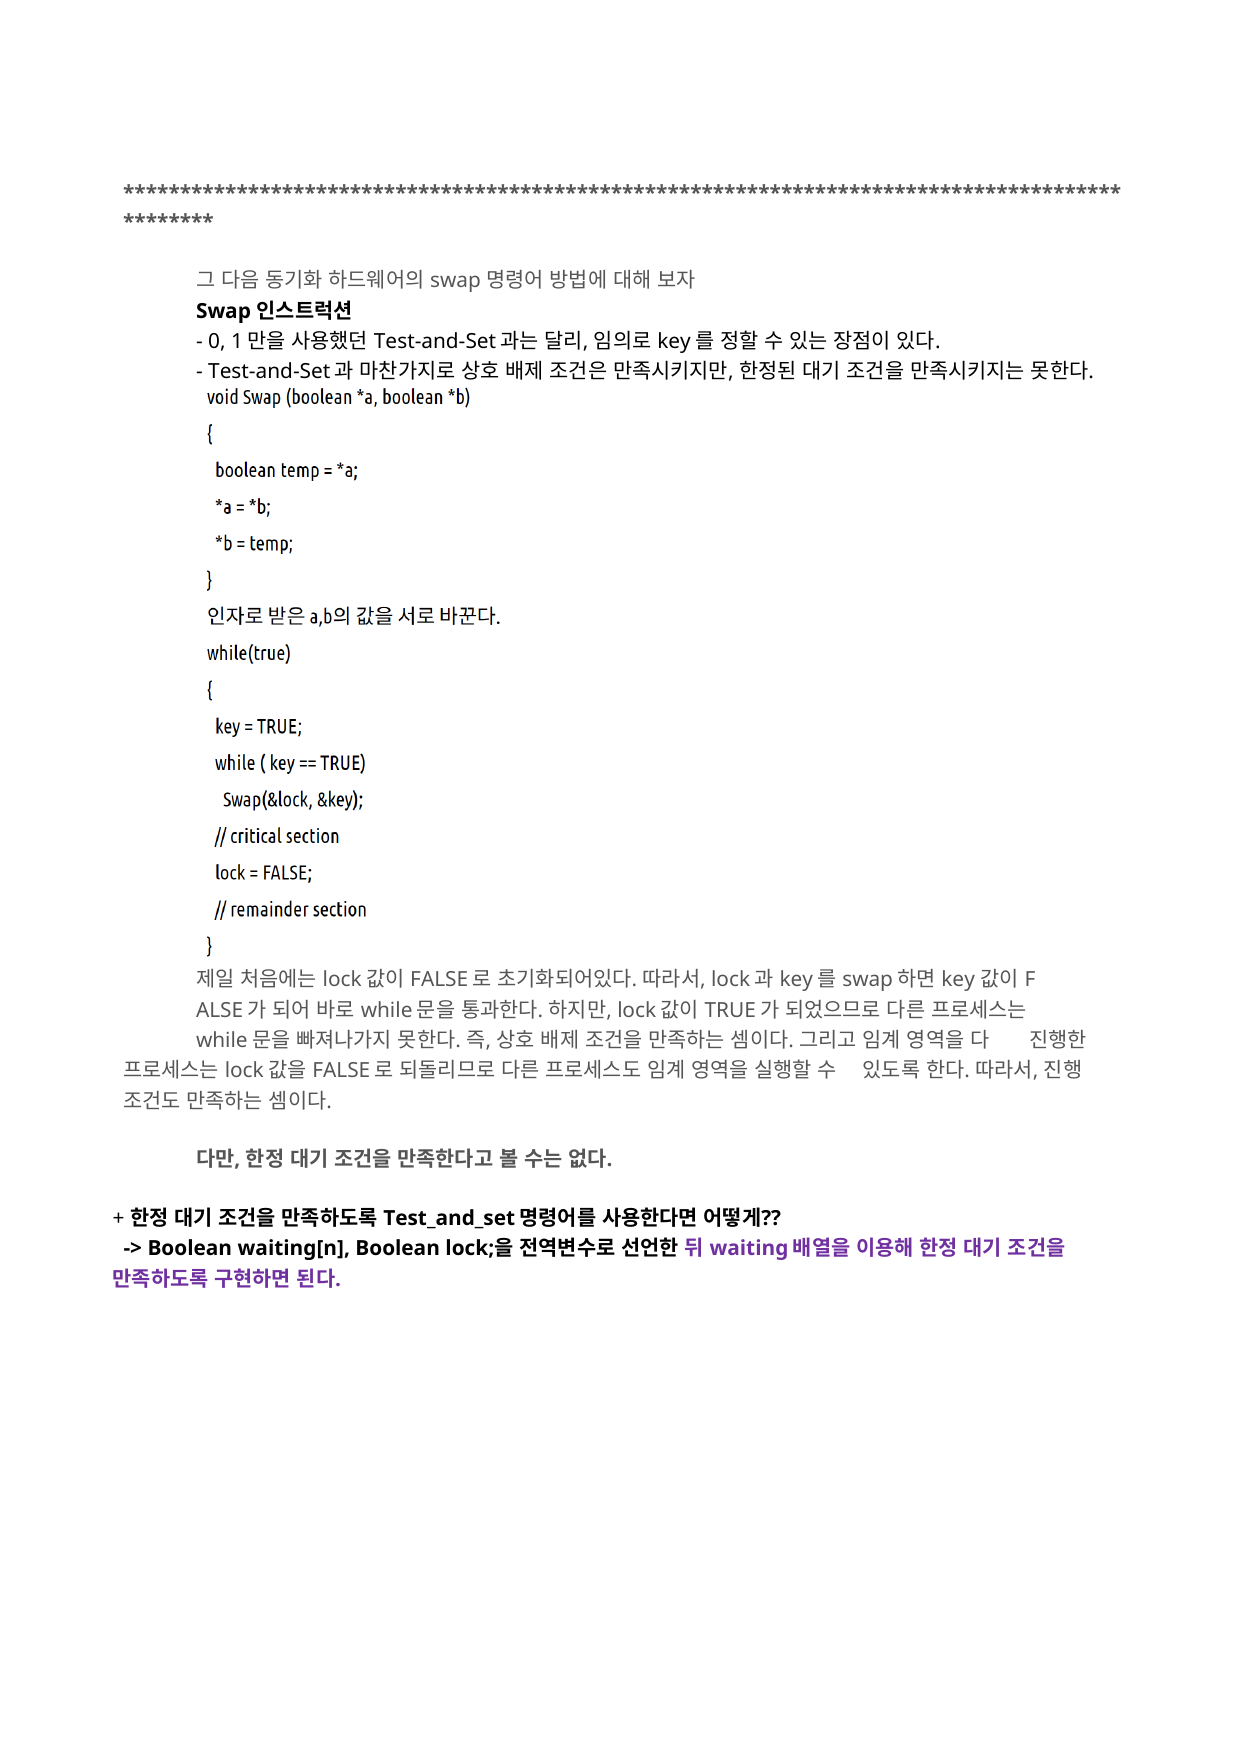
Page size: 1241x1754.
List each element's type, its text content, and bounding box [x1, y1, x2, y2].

text + 한정 대기 조건을 만족하도록 Test_and_set명령어를 사용한다면 어떻게?? [112, 1201, 1128, 1232]
text ************************************************************************************************ [123, 150, 1128, 235]
text 그 다음 동기화 하드웨어의 swap 명령어 방법에 대해 보자 [123, 264, 1128, 294]
text Swap 인스트럭션 [123, 294, 1128, 324]
text 다만, 한정 대기 조건을 만족한다고 볼 수는 없다. [123, 1143, 1128, 1173]
text - Test-and-Set과 마찬가지로 상호 배제 조건은 만족시키지만, 한정된 대기 조건을 만족시키지는 못한다. [123, 355, 1128, 385]
picture [195, 385, 510, 963]
text - 0, 1만을 사용했던 Test-and-Set과는 달리, 임의로 key를 정할 수 있는 장점이 있다. [123, 324, 1128, 355]
text -> Boolean waiting[n], Boolean lock;을 전역변수로 선언한 뒤 waiting배열을 이용해 한정 대기 조건을 만족하도록 구현하면 된다. [112, 1232, 1128, 1292]
text 제일 처음에는 lock값이 FALSE로 초기화되어있다. 따라서, lock과 key를 swap하면 key 값이 F ALSE가 되어 바로 while문을 통과한다. 하지만, lock값이 TRUE가 되었으므로 다른 프로세스는 while문을 빠져나가지 못한다. 즉, 상호 배제 조건을 만족하는 셈이다. 그리고 임계 영역을 다 진행한 프로세스는 lock값을 FALSE로 되돌리므로 다른 프로세스도 임계 영역을 실행할 수 있도록 한다. 따라서, 진행 조건도 만족하는 셈이다. [123, 963, 1128, 1114]
